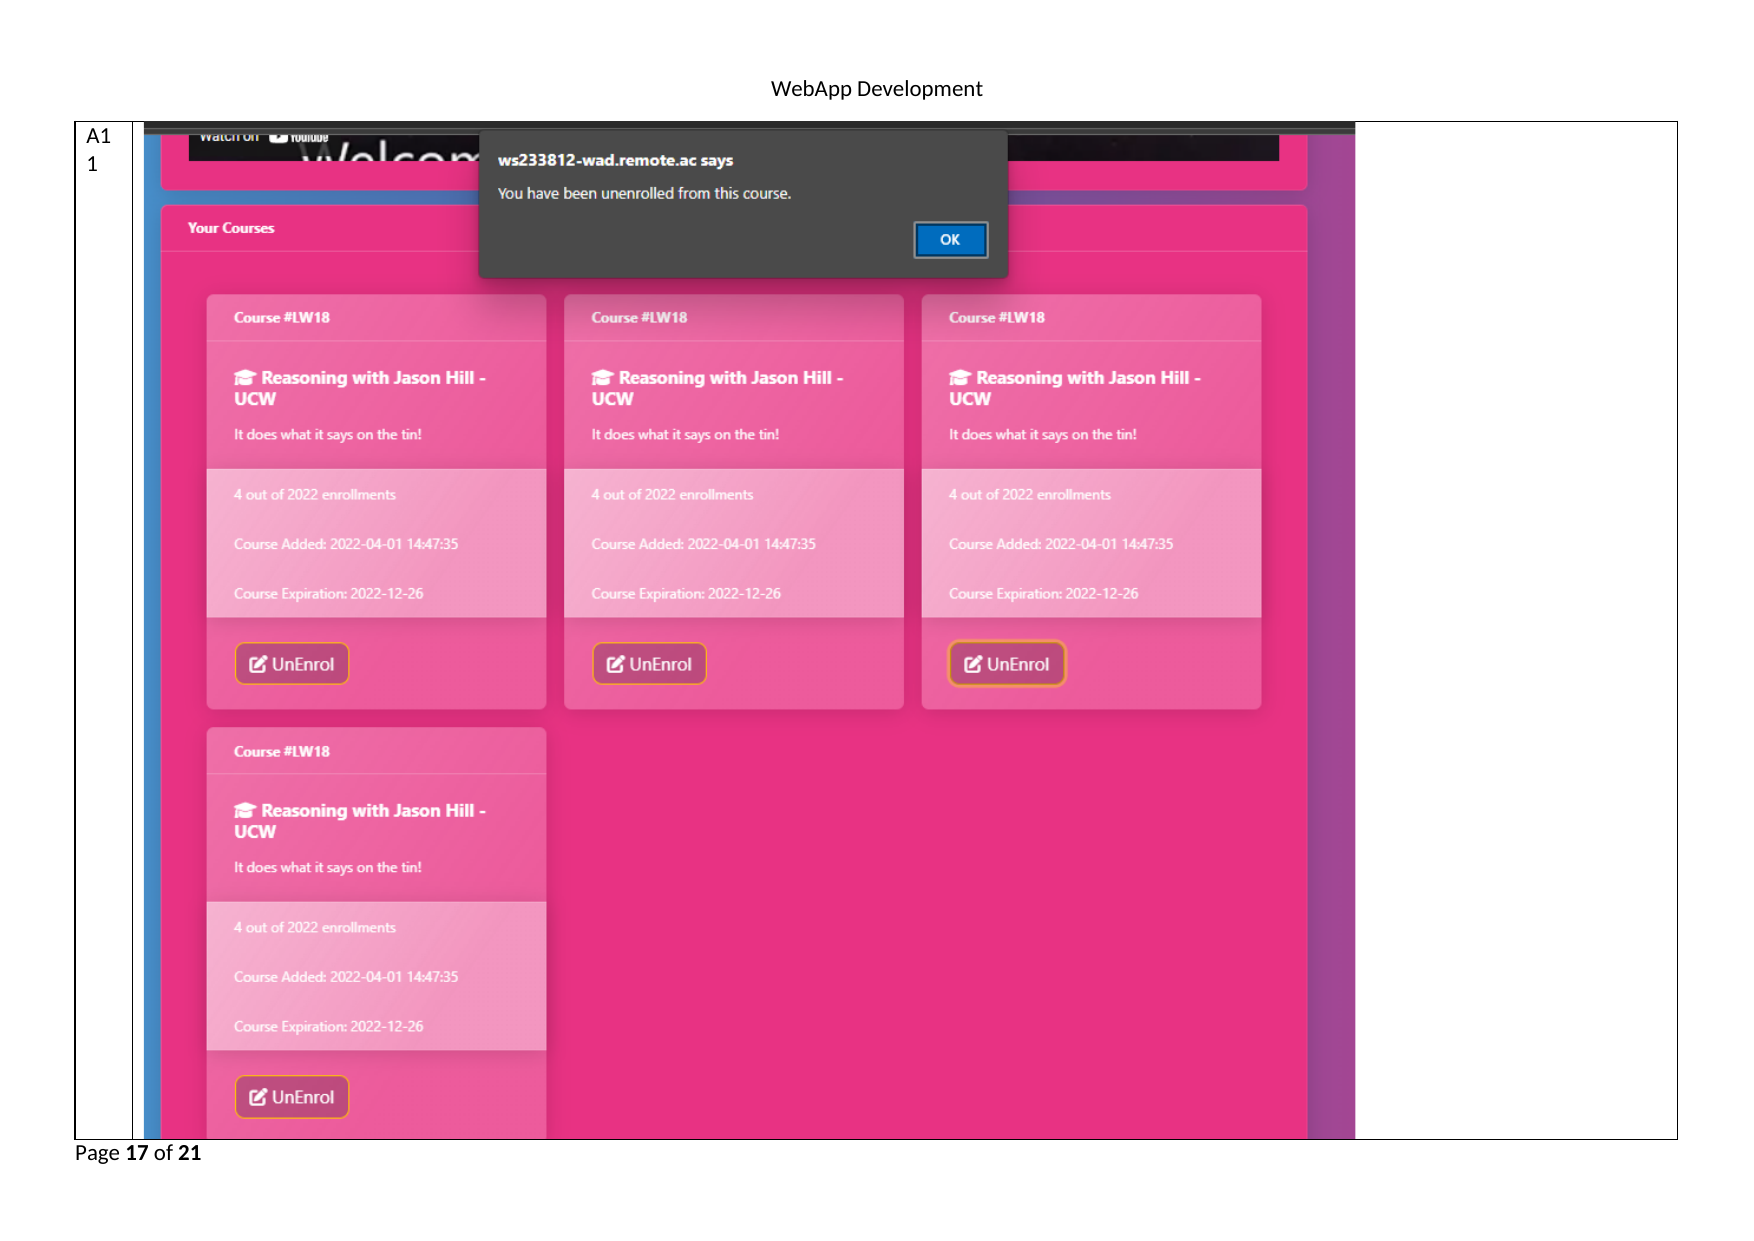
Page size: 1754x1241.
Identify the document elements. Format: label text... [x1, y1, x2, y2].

table_cell A11 [76, 122, 132, 1138]
table_cell [1356, 122, 1677, 1138]
picture [143, 121, 1356, 1139]
table_cell [133, 122, 143, 1138]
